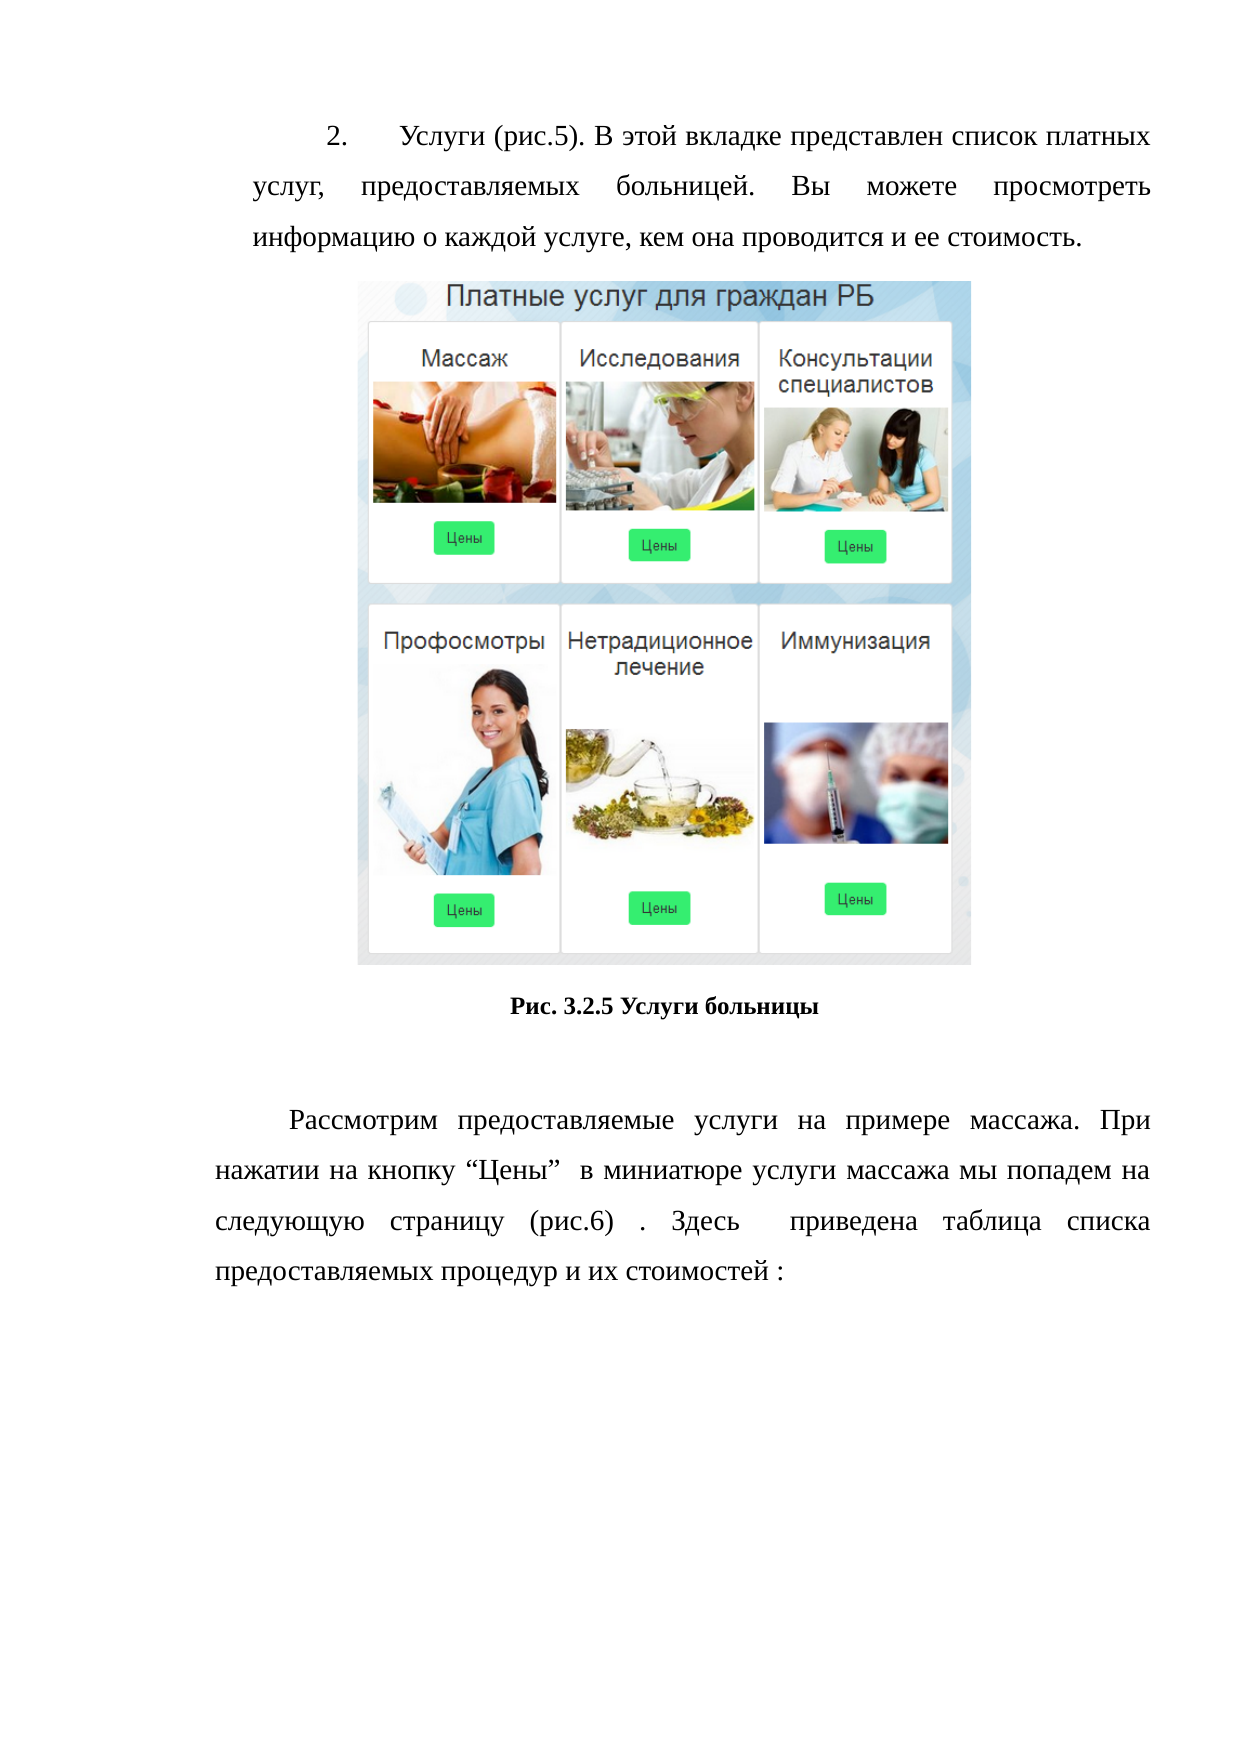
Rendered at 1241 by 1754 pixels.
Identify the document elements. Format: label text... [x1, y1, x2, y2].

text Рис. 3.2.5 Услуги больницы [177, 991, 1152, 1019]
list Услуги (рис.5). В этой вкладке представлен список платных услуг, предоставляемых больницей. Вы можете просмотреть информацию о каждой услуге, кем она проводится и ее стоимость. [252, 118, 1152, 252]
picture [357, 281, 972, 965]
text Рассмотрим предоставляемые услуги на примере массажа. При нажатии на кнопку “Цены” в миниатюре услуги массажа мы попадем на следующую страницу (рис.6) . Здесь приведена таблица списка предоставляемых процедур и их стоимостей : [215, 1102, 1152, 1287]
